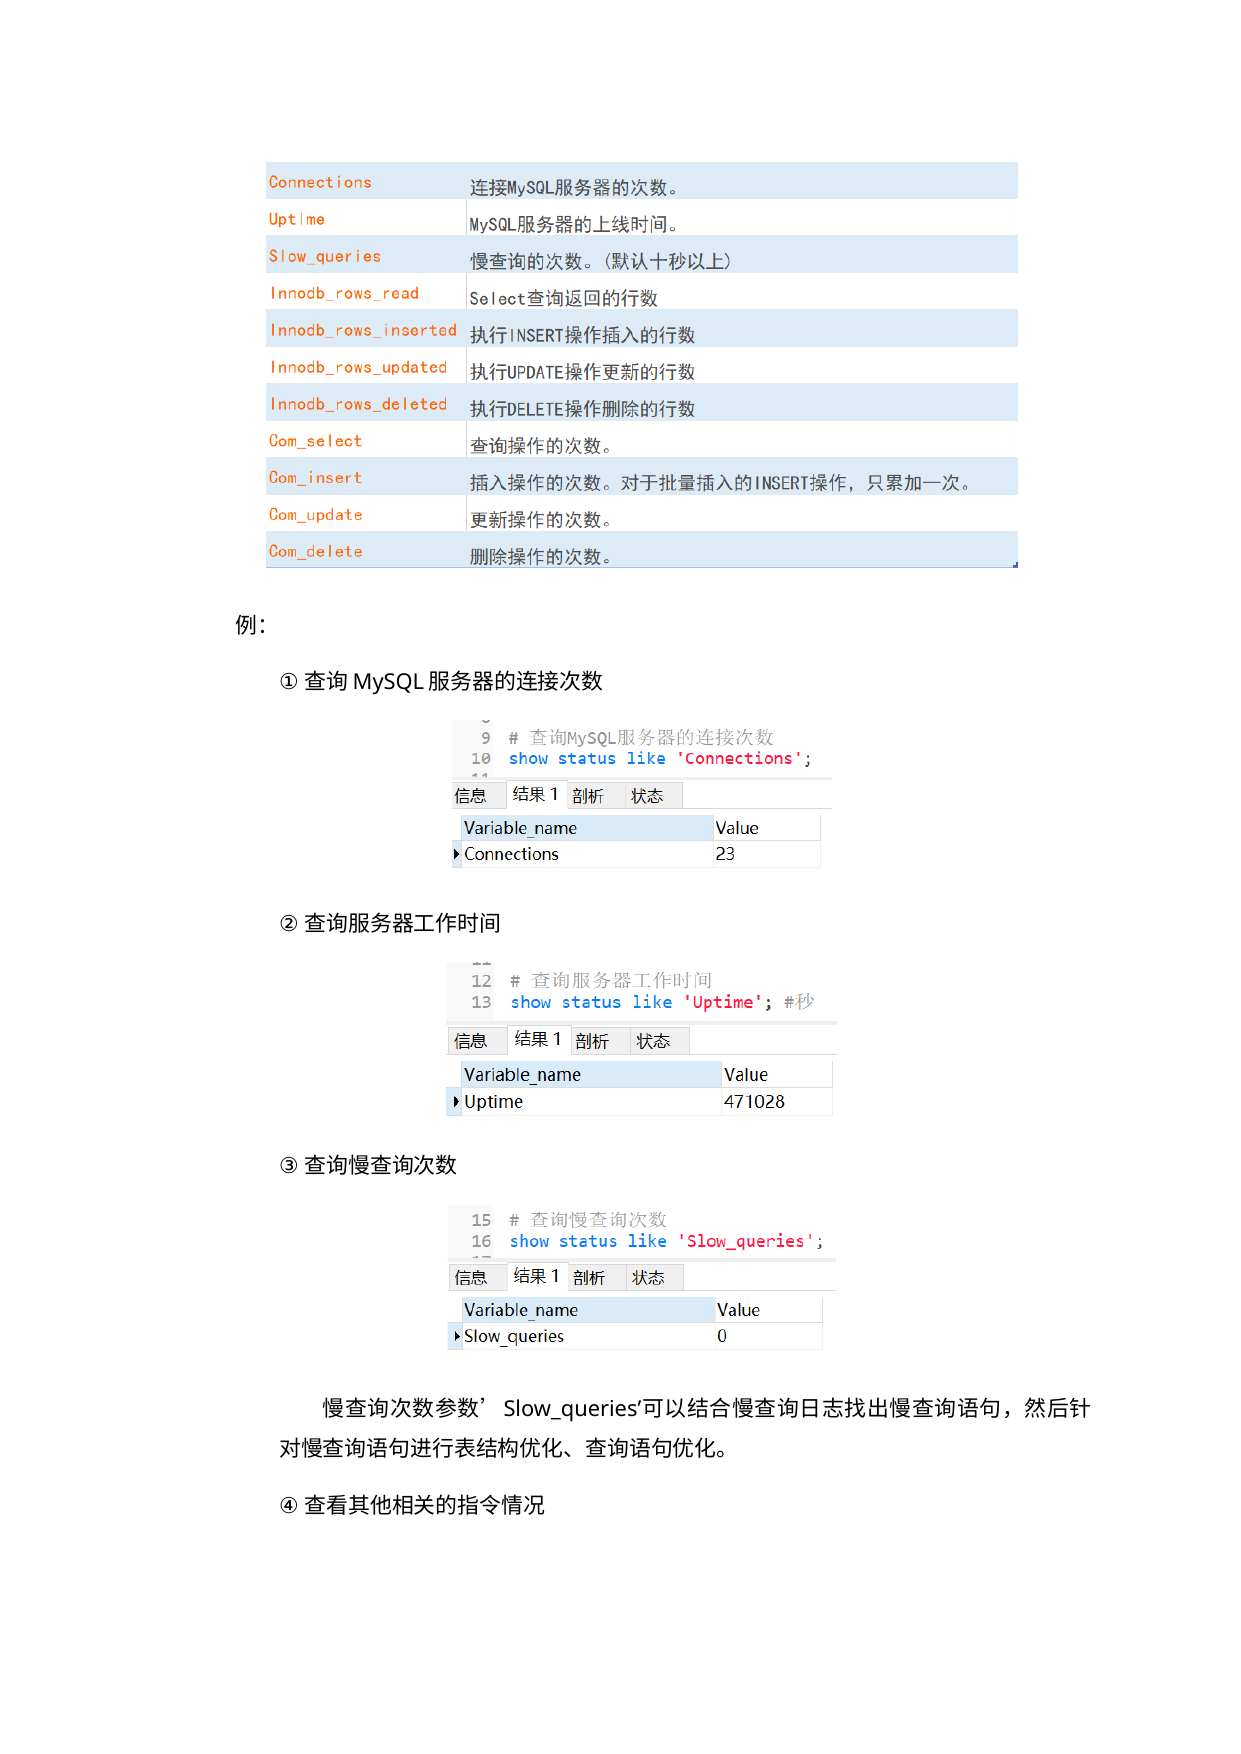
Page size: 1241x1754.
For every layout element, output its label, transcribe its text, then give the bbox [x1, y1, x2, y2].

text 查询慢查询次数 [148, 1148, 1092, 1181]
text 慢查询次数参数’Slow_queries’可以结合慢查询日志找出慢查询语句，然后针对慢查询语句进行表结构优化、查询语句优化。 [279, 1390, 1092, 1463]
picture [266, 162, 1018, 568]
picture [451, 720, 833, 871]
picture [446, 962, 838, 1123]
text 查看其他相关的指令情况 [148, 1488, 1092, 1520]
text 例： [148, 607, 1092, 640]
text 查询MySQL服务器的连接次数 [148, 664, 1092, 697]
text 查询服务器工作时间 [148, 906, 1092, 939]
picture [447, 1205, 837, 1356]
